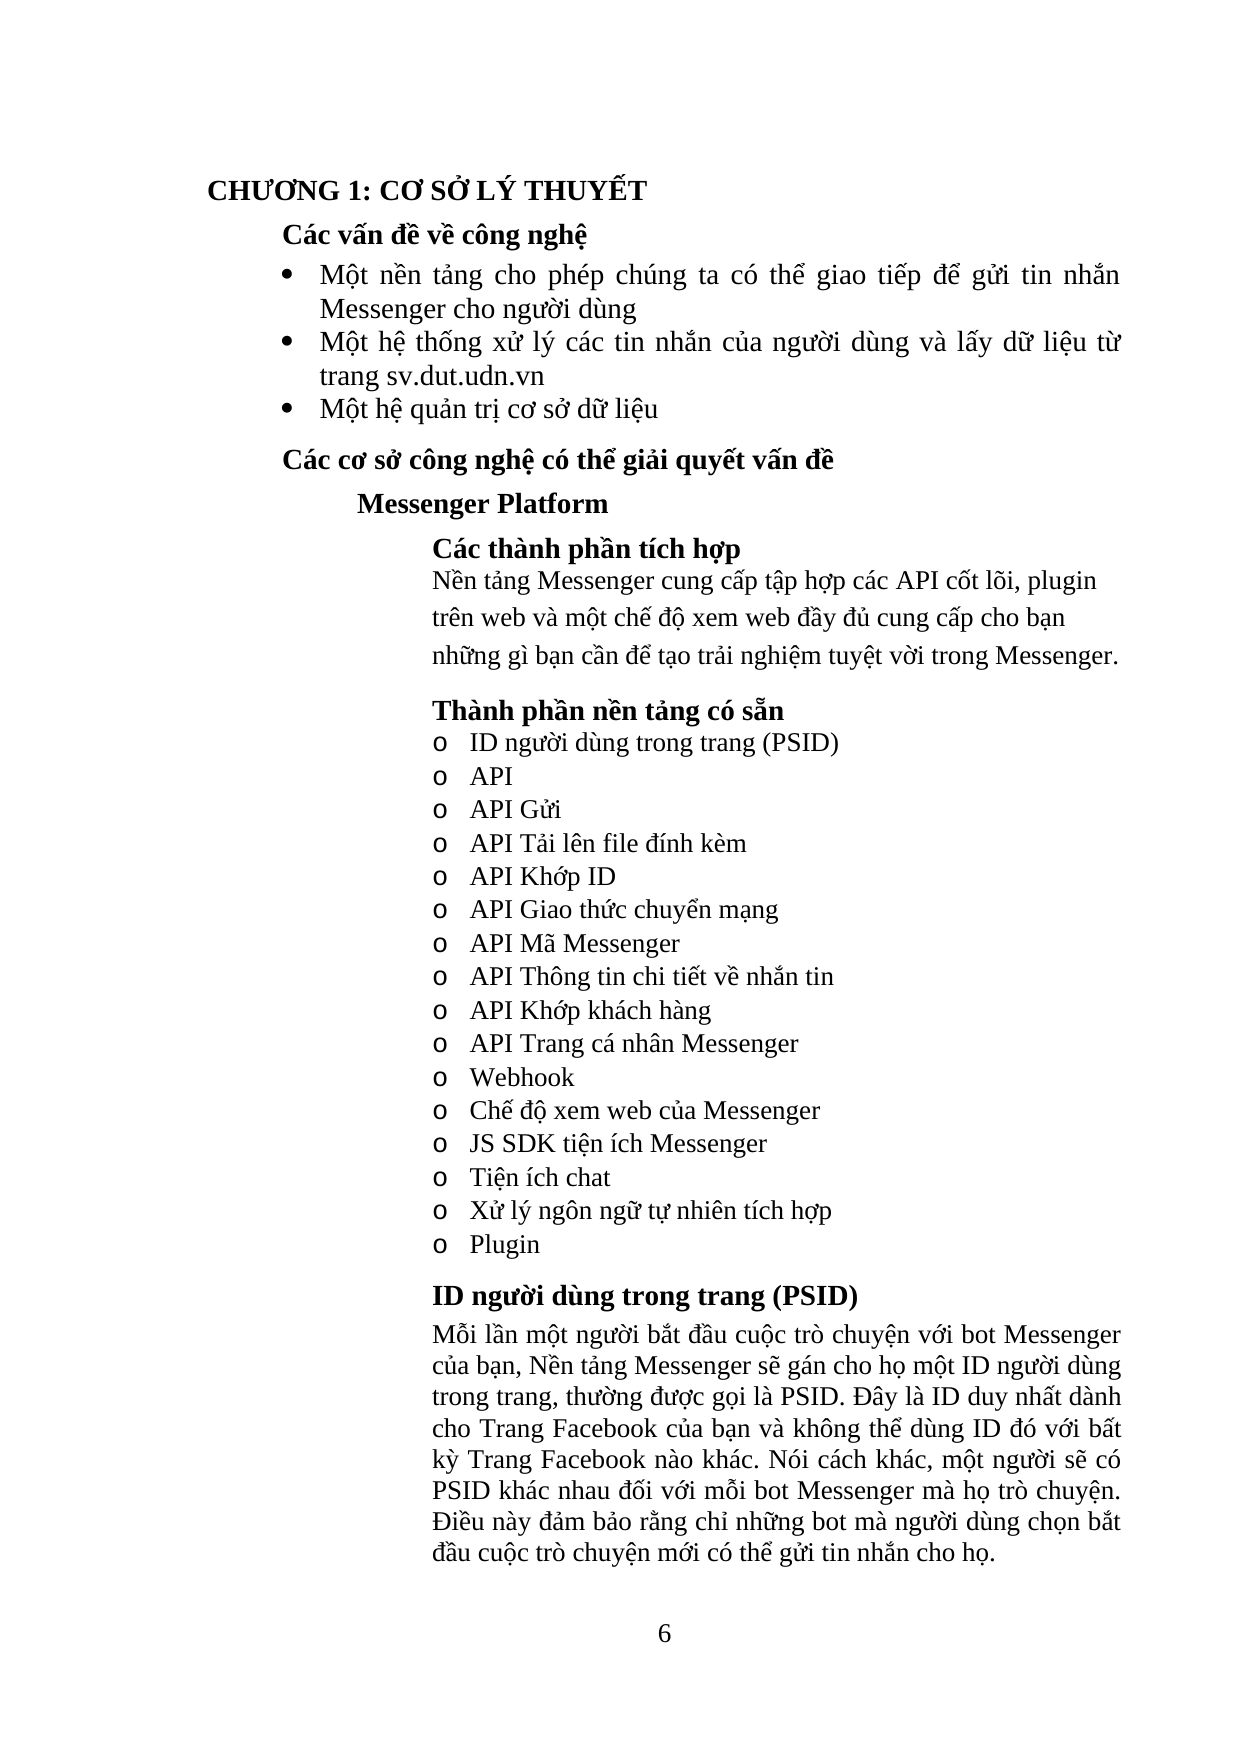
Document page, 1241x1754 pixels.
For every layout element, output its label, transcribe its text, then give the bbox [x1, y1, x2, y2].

list Xử lý ngôn ngữ tự nhiên tích hợp [432, 1194, 1122, 1228]
list API Thông tin chi tiết về nhắn tin [432, 960, 1122, 994]
list API Tải lên file đính kèm [432, 827, 1122, 860]
list API Khớp khách hàng [432, 994, 1122, 1027]
list Một hệ quản trị cơ sở dữ liệu [282, 392, 1122, 425]
list API Khớp ID [432, 860, 1122, 893]
subtitle Messenger Platform [282, 486, 1122, 520]
list API Trang cá nhân Messenger [432, 1027, 1122, 1061]
list ID người dùng trong trang (PSID) [432, 726, 1122, 760]
list JS SDK tiện ích Messenger [432, 1128, 1122, 1161]
list Plugin [432, 1228, 1122, 1261]
subtitle Các cơ sở công nghệ có thể giải quyết vấn đề [282, 442, 1122, 476]
list Một hệ thống xử lý các tin nhắn của người dùng và lấy dữ liệu từ trang sv.dut.udn.vn [282, 324, 1122, 392]
list API Mã Messenger [432, 927, 1122, 960]
subtitle Các thành phần tích hợp [432, 531, 1122, 564]
list API Gửi [432, 793, 1122, 827]
subtitle ID người dùng trong trang (PSID) [357, 1278, 1122, 1312]
list Webhook [432, 1061, 1122, 1094]
list API [432, 760, 1122, 793]
list API Giao thức chuyển mạng [432, 893, 1122, 927]
subtitle Các vấn đề về công nghệ [282, 217, 1122, 251]
subtitle Thành phần nền tảng có sẵn [432, 693, 1122, 726]
text Mỗi lần một người bắt đầu cuộc trò chuyện với bot Messenger của bạn, Nền tảng Messenger sẽ gán cho họ một ID người dùng trong trang, thường được gọi là PSID. Đây là ID duy nhất dành cho Trang Facebook của bạn và không thể dùng ID đó với bất kỳ Trang Facebook nào khác. Nói cách khác, một người sẽ có PSID khác nhau đối với mỗi bot Messenger mà họ trò chuyện. Điều này đảm bảo rằng chỉ những bot mà người dùng chọn bắt đầu cuộc trò chuyện mới có thể gửi tin nhắn cho họ. [432, 1318, 1122, 1567]
list Chế độ xem web của Messenger [432, 1094, 1122, 1128]
list Một nền tảng cho phép chúng ta có thể giao tiếp để gửi tin nhắn Messenger cho người dùng [282, 257, 1122, 324]
text Nền tảng Messenger cung cấp tập hợp các API cốt lõi, plugin trên web và một chế độ xem web đầy đủ cung cấp cho bạn những gì bạn cần để tạo trải nghiệm tuyệt vời trong Messenger. [432, 564, 1122, 670]
list Tiện ích chat [432, 1161, 1122, 1194]
subtitle CHƯƠNG 1: CƠ SỞ LÝ THUYẾT [207, 173, 1122, 206]
